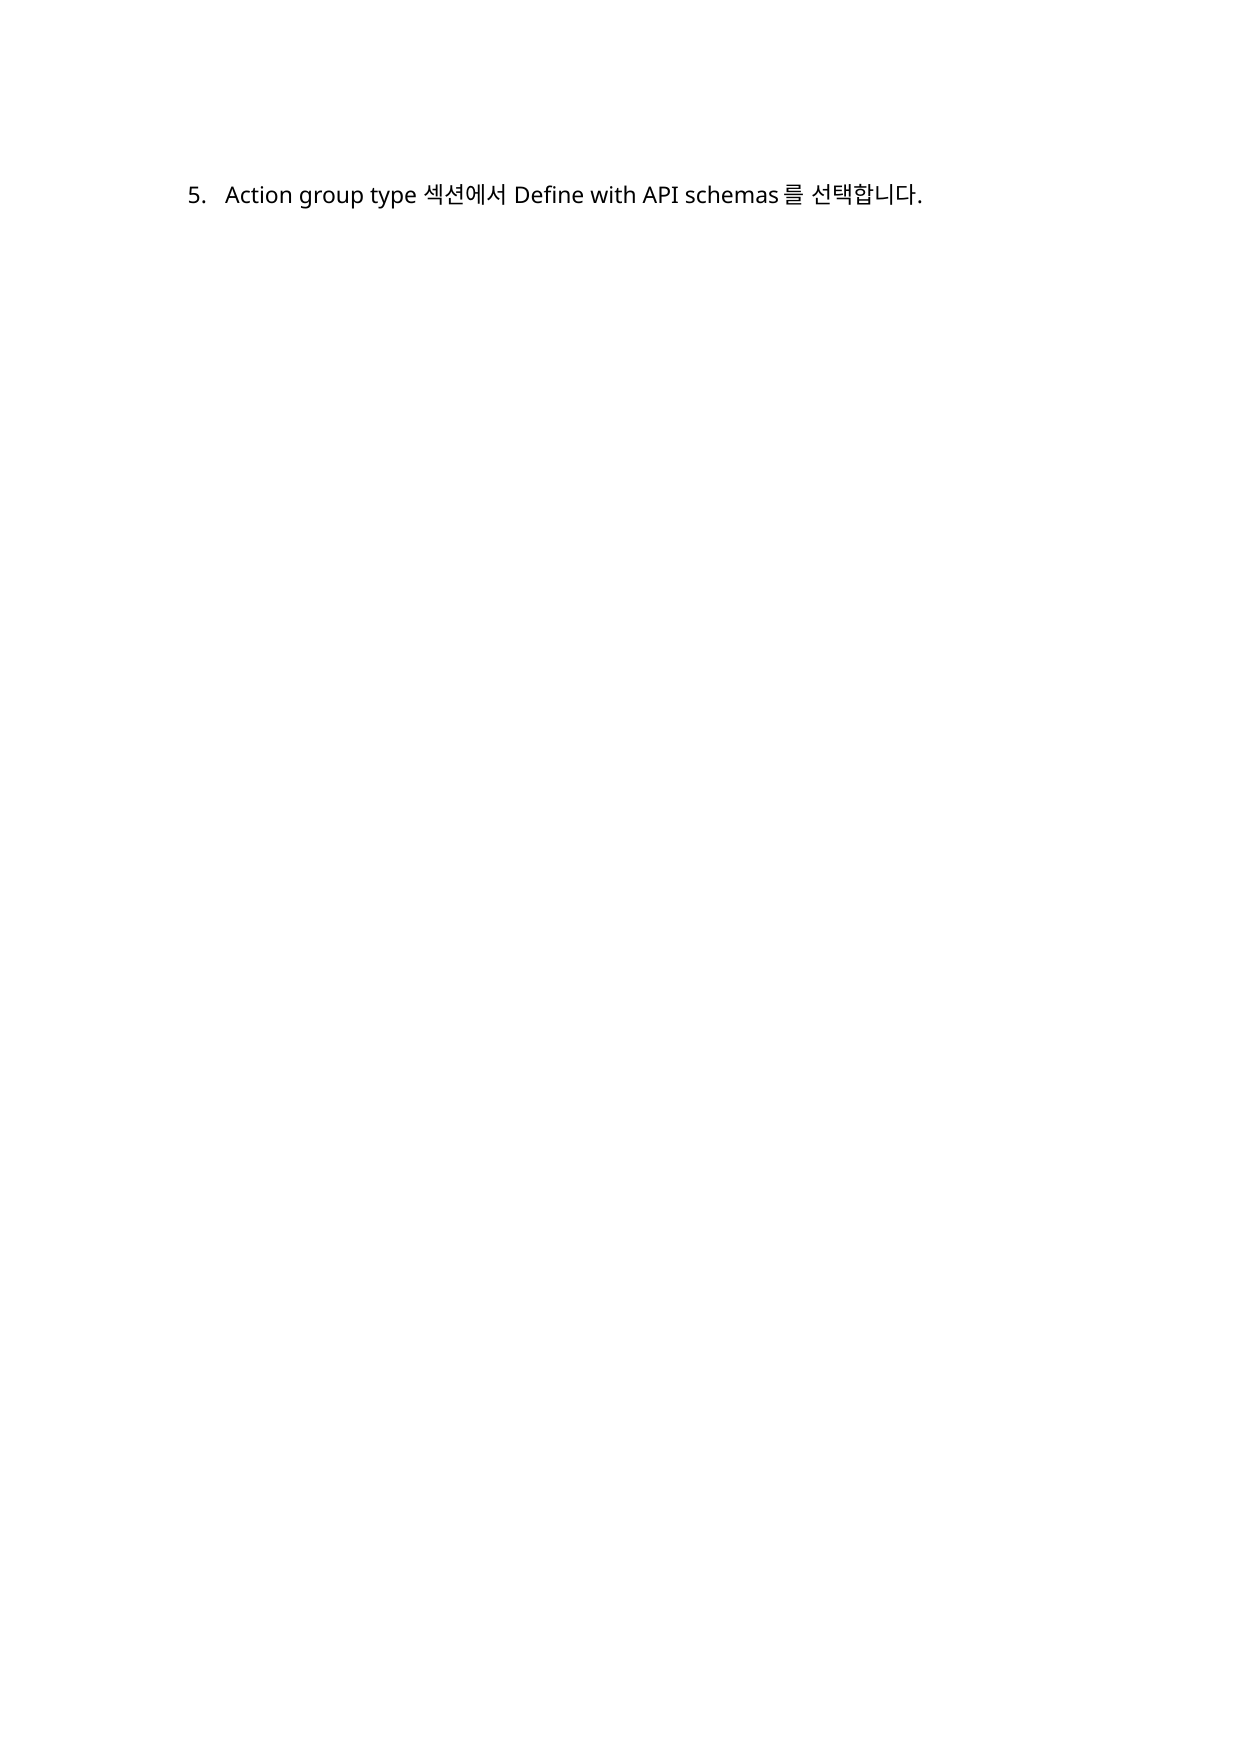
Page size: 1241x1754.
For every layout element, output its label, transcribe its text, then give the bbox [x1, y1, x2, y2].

list Action group type 섹션에서 Define with API schemas를 선택합니다. [187, 177, 1090, 211]
